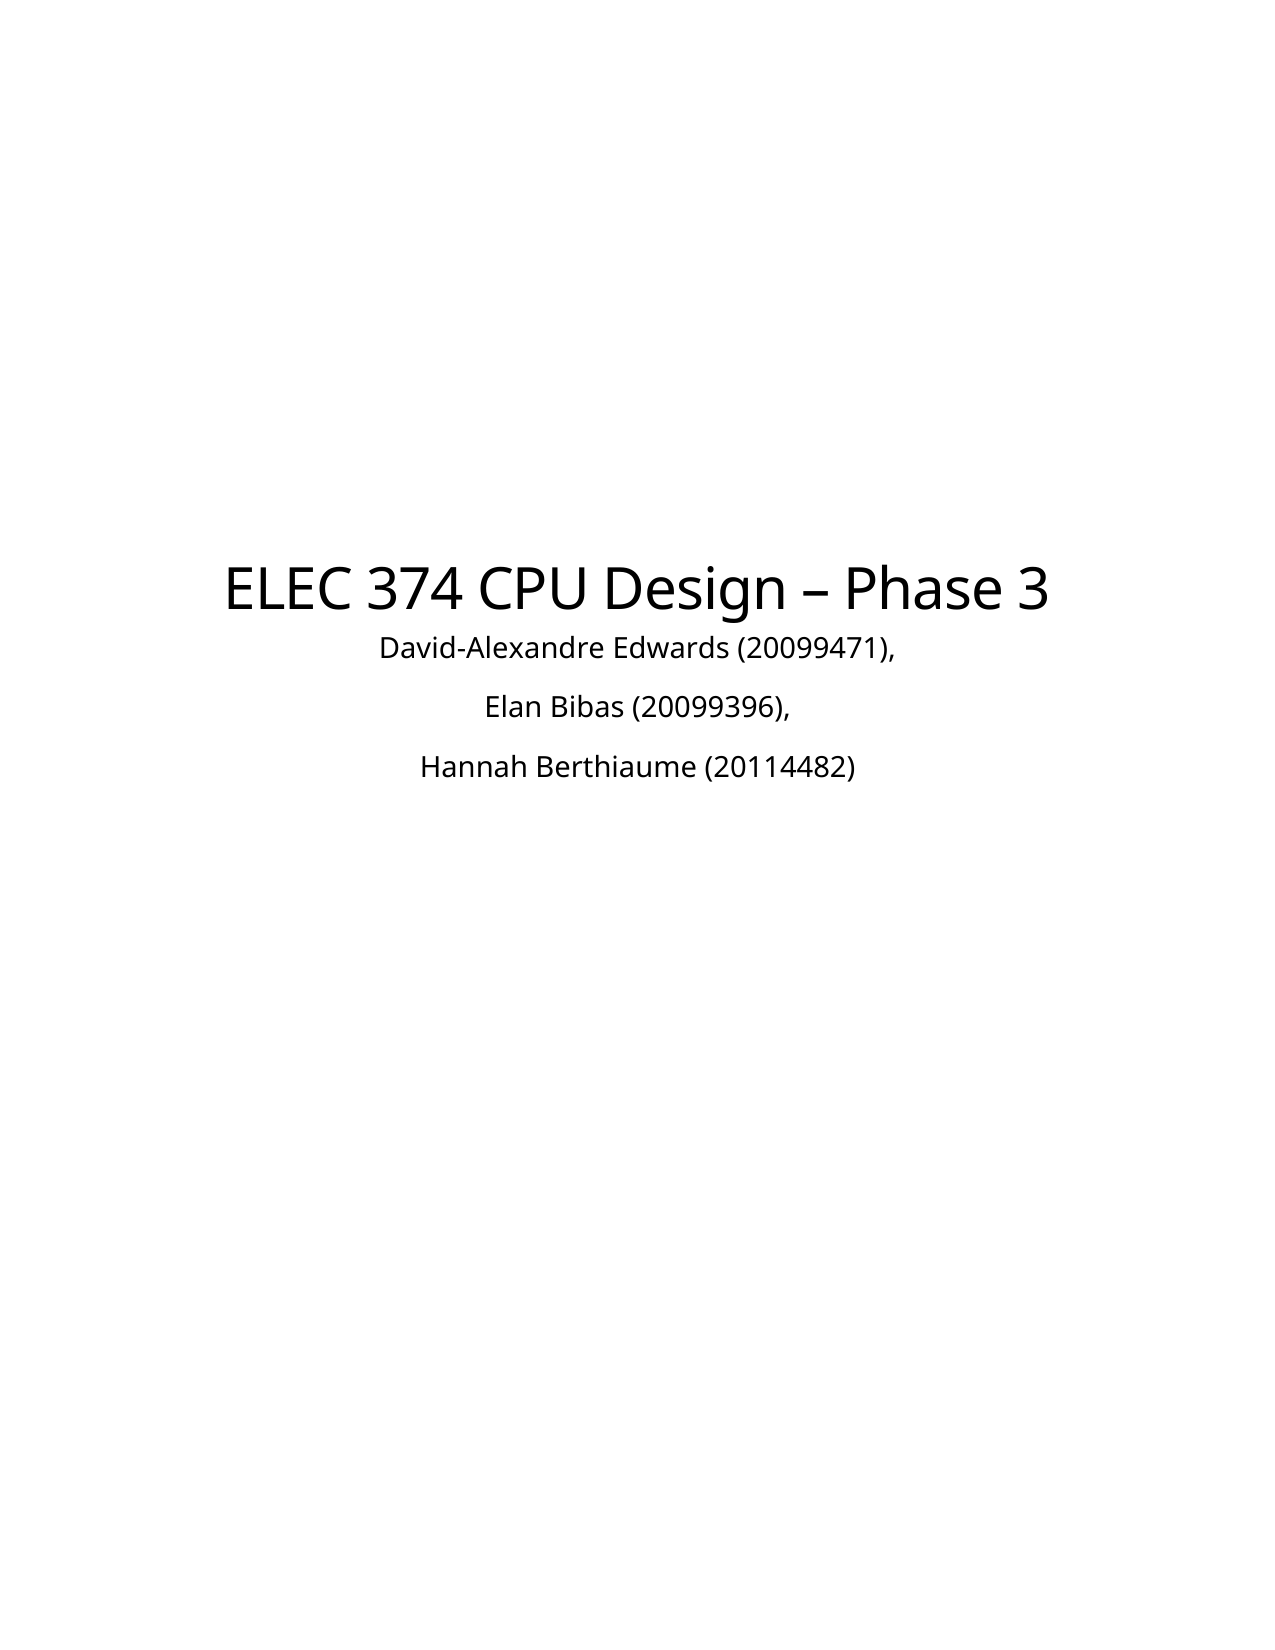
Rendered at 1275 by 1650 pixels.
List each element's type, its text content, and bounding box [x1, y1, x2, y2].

text Elan Bibas (20099396), [150, 686, 1125, 726]
title ELEC 374 CPU Design – Phase 3 [150, 547, 1125, 627]
text Hannah Berthiaume (20114482) [150, 746, 1125, 786]
text David-Alexandre Edwards (20099471), [150, 627, 1125, 667]
